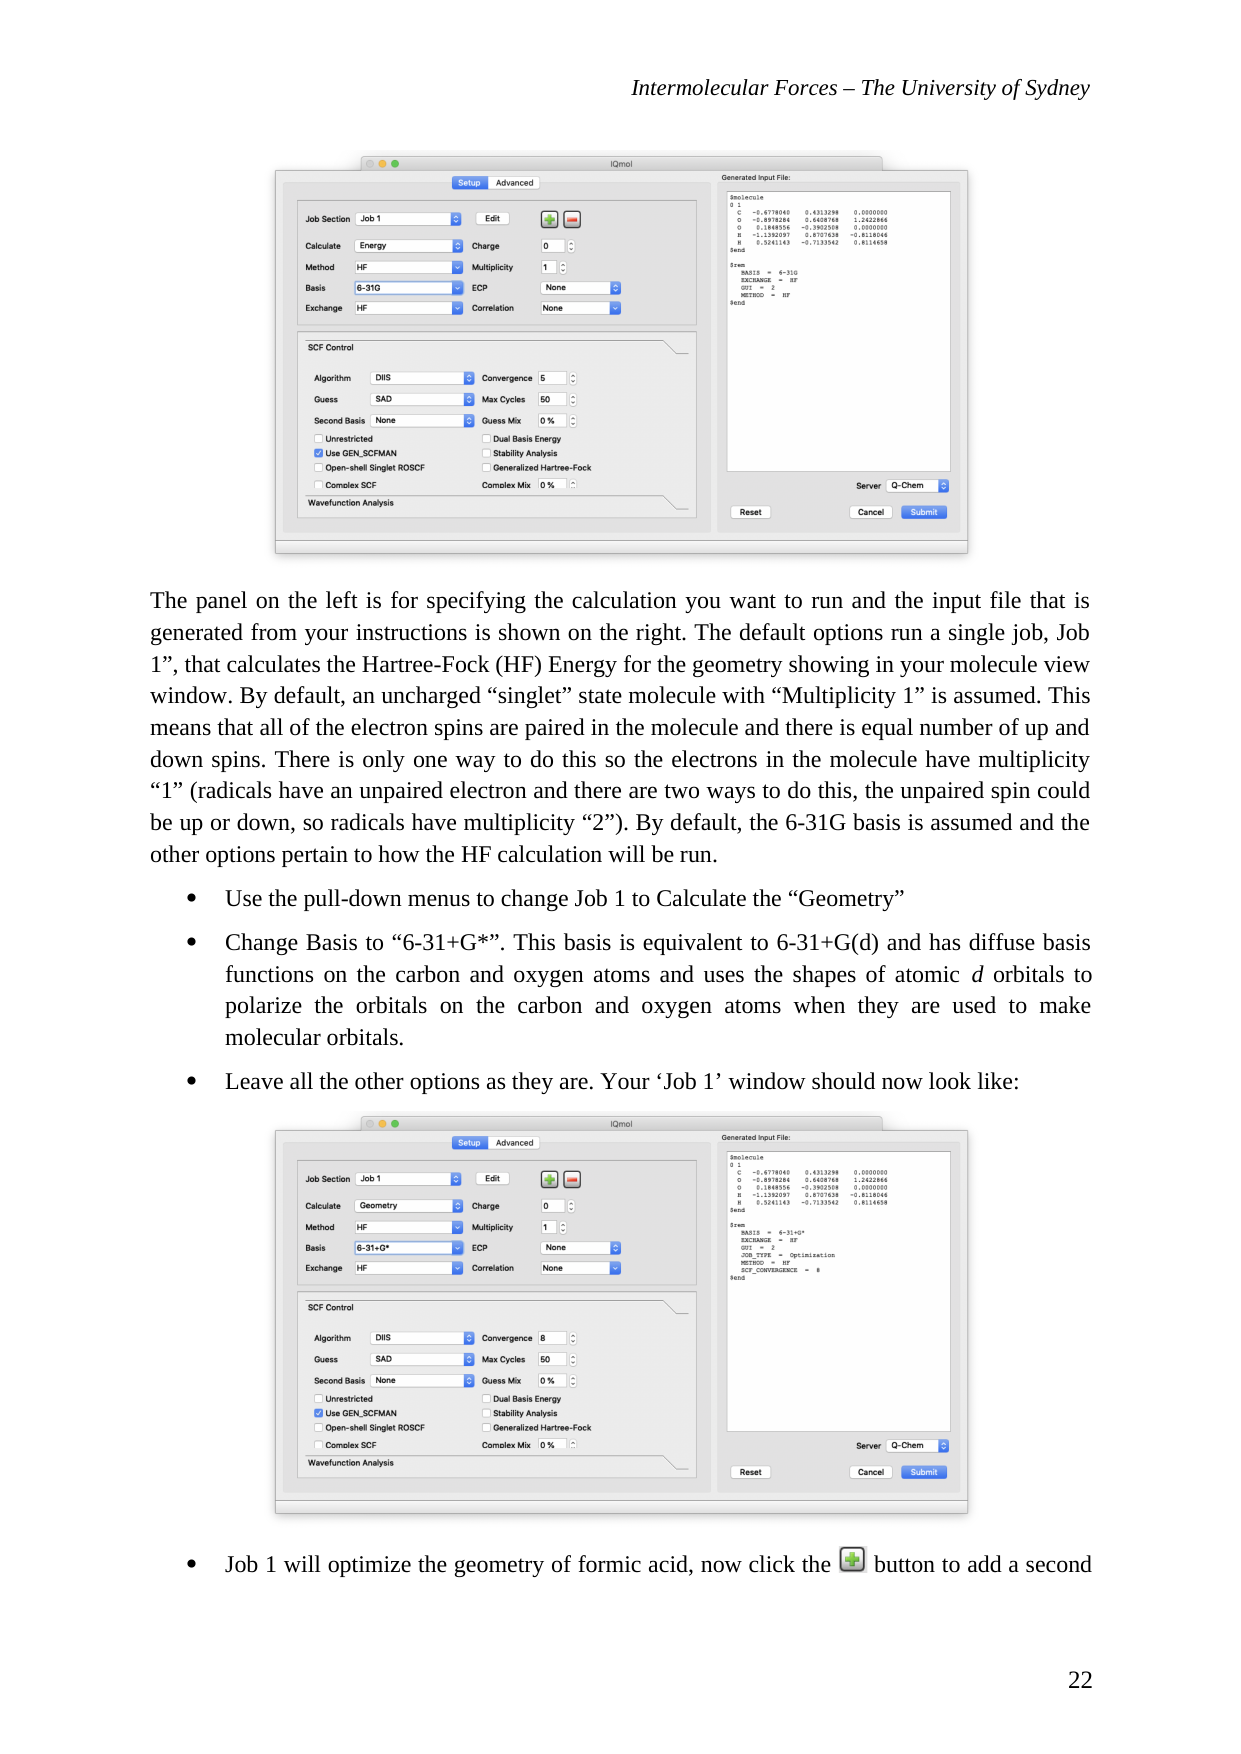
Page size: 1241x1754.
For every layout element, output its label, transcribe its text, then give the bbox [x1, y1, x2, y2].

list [187, 1546, 1093, 1577]
picture [838, 1546, 868, 1573]
list Leave all the other options as they are. Your ‘Job 1’ window should now look like: [187, 1067, 1093, 1095]
picture [261, 1111, 982, 1530]
text The panel on the left is for specifying the calculation you want to run and the input file that is generated from your instructions is shown on the right. The default options run a single job, Job 1”, that calculates the Hartree-Fock (HF) Energy for the geometry showing in your molecule view window. By default, an uncharged “singlet” state molecule with “Multiplicity 1” is assumed. This means that all of the electron spins are paired in the molecule and there is equal number of up and down spins. There is only one way to do this so the electrons in the molecule have multiplicity “1” (radicals have an unpaired electron and there are two ways to do this, the unpaired spin could be up or down, so radicals have multiplicity “2”). By default, the 6-31G basis is assumed and the other options pertain to how the HF calculation will be run. [150, 586, 1093, 867]
list Use the pull-down menus to change Job 1 to Calculate the “Geometry” [187, 884, 1093, 911]
list Change Basis to “6-31+G*”. This basis is equivalent to 6-31+G(d) and has diffuse basis functions on the carbon and oxygen atoms and uses the shapes of atomic d orbitals to polarize the orbitals on the carbon and oxygen atoms when they are used to make molecular orbitals. [187, 928, 1093, 1051]
picture [261, 150, 982, 570]
